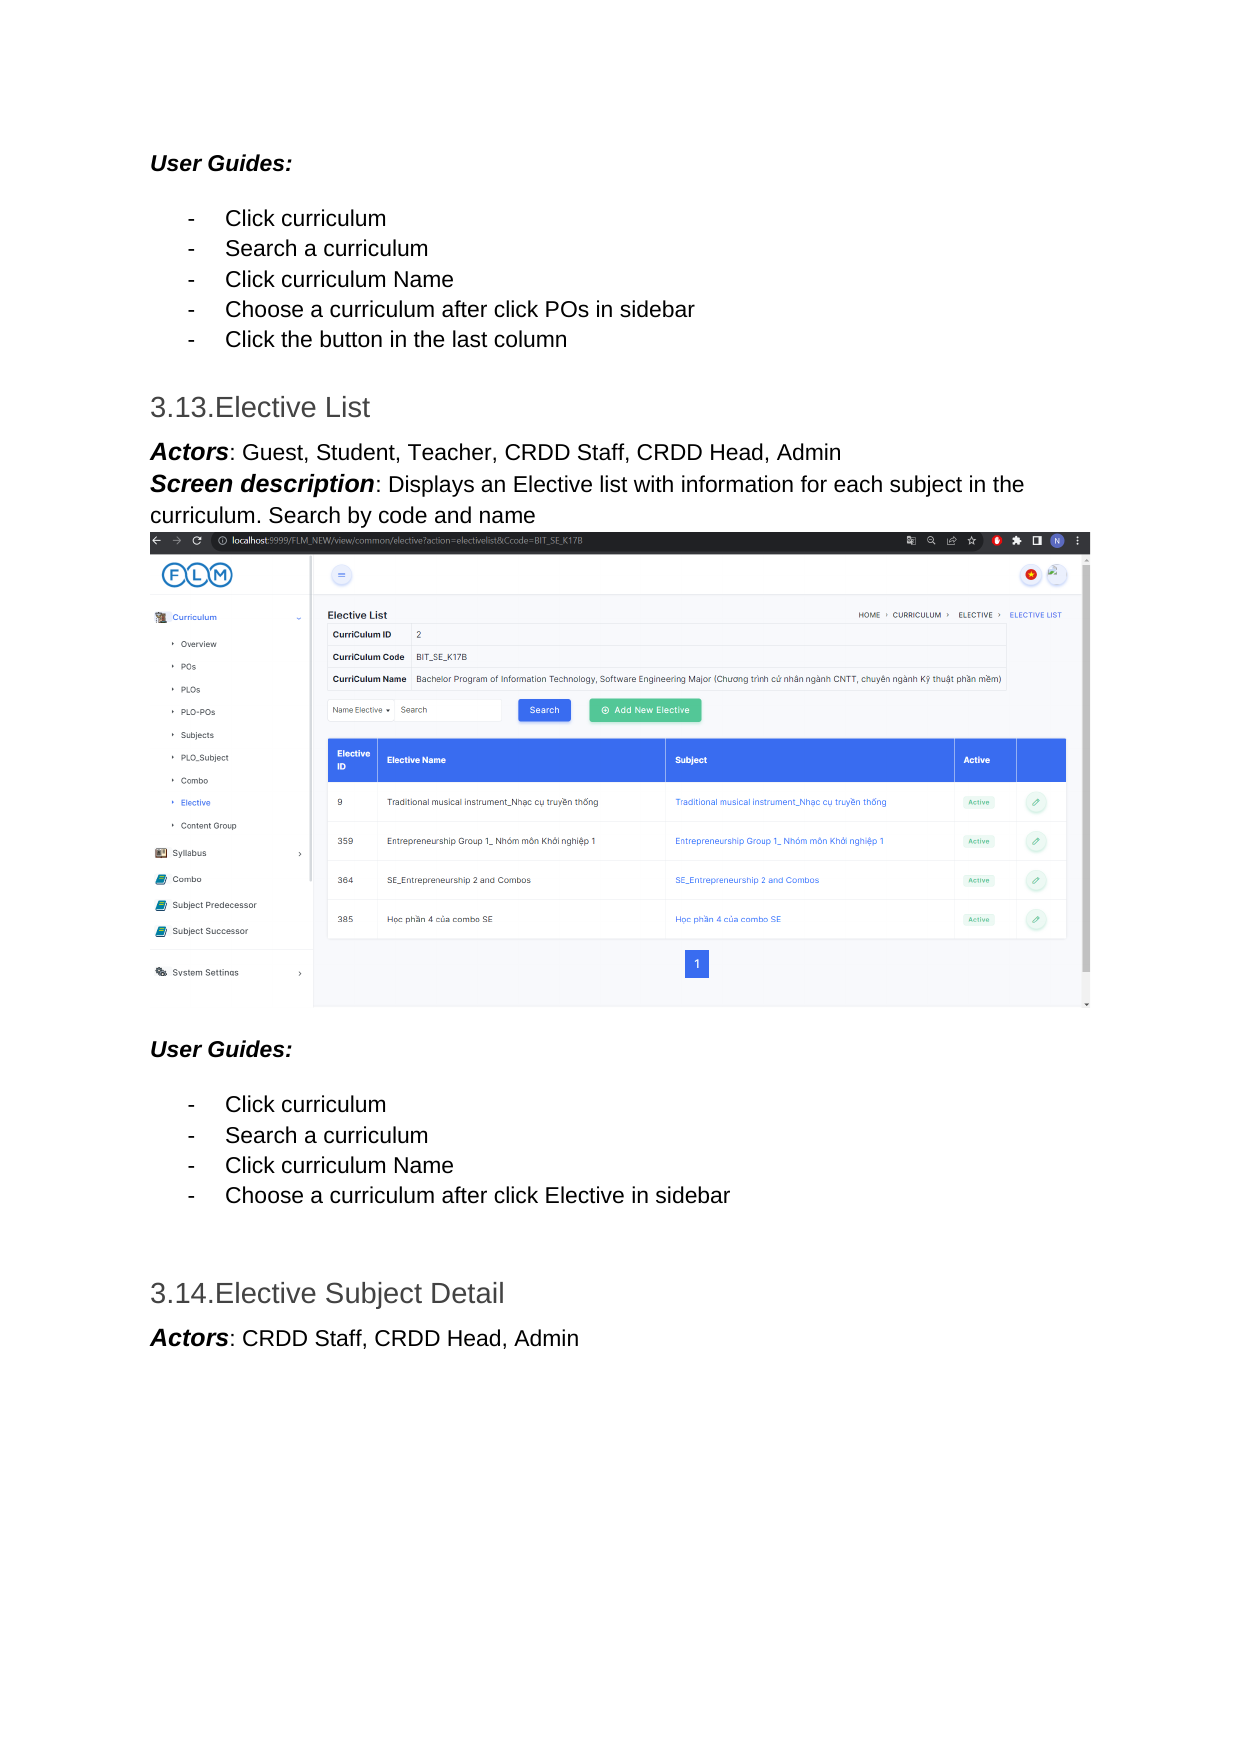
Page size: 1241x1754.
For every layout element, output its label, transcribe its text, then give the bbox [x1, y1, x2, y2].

subtitle 3.13.Elective List [150, 389, 1090, 423]
subtitle 3.14.Elective Subject Detail [150, 1276, 1090, 1309]
list Choose a curriculum after click POs in sidebar [187, 296, 1090, 322]
text User Guides: [150, 1036, 1090, 1062]
picture [150, 532, 1091, 1008]
list Click curriculum Name [187, 1152, 1090, 1178]
list Click curriculum Name [187, 266, 1090, 292]
text Actors: Guest, Student, Teacher, CRDD Staff, CRDD Head, Admin [150, 436, 1090, 465]
list Choose a curriculum after click Elective in sidebar [187, 1182, 1090, 1208]
text User Guides: [150, 150, 1090, 176]
list Click curriculum [187, 205, 1090, 232]
list Click the button in the last column [187, 326, 1090, 352]
list Search a curriculum [187, 235, 1090, 262]
list Search a curriculum [187, 1122, 1090, 1148]
text Actors: CRDD Staff, CRDD Head, Admin [150, 1323, 1090, 1351]
text Screen description: Displays an Elective list with information for each subject in the curriculum. Search by code and name [150, 469, 1090, 528]
list Click curriculum [187, 1091, 1090, 1118]
